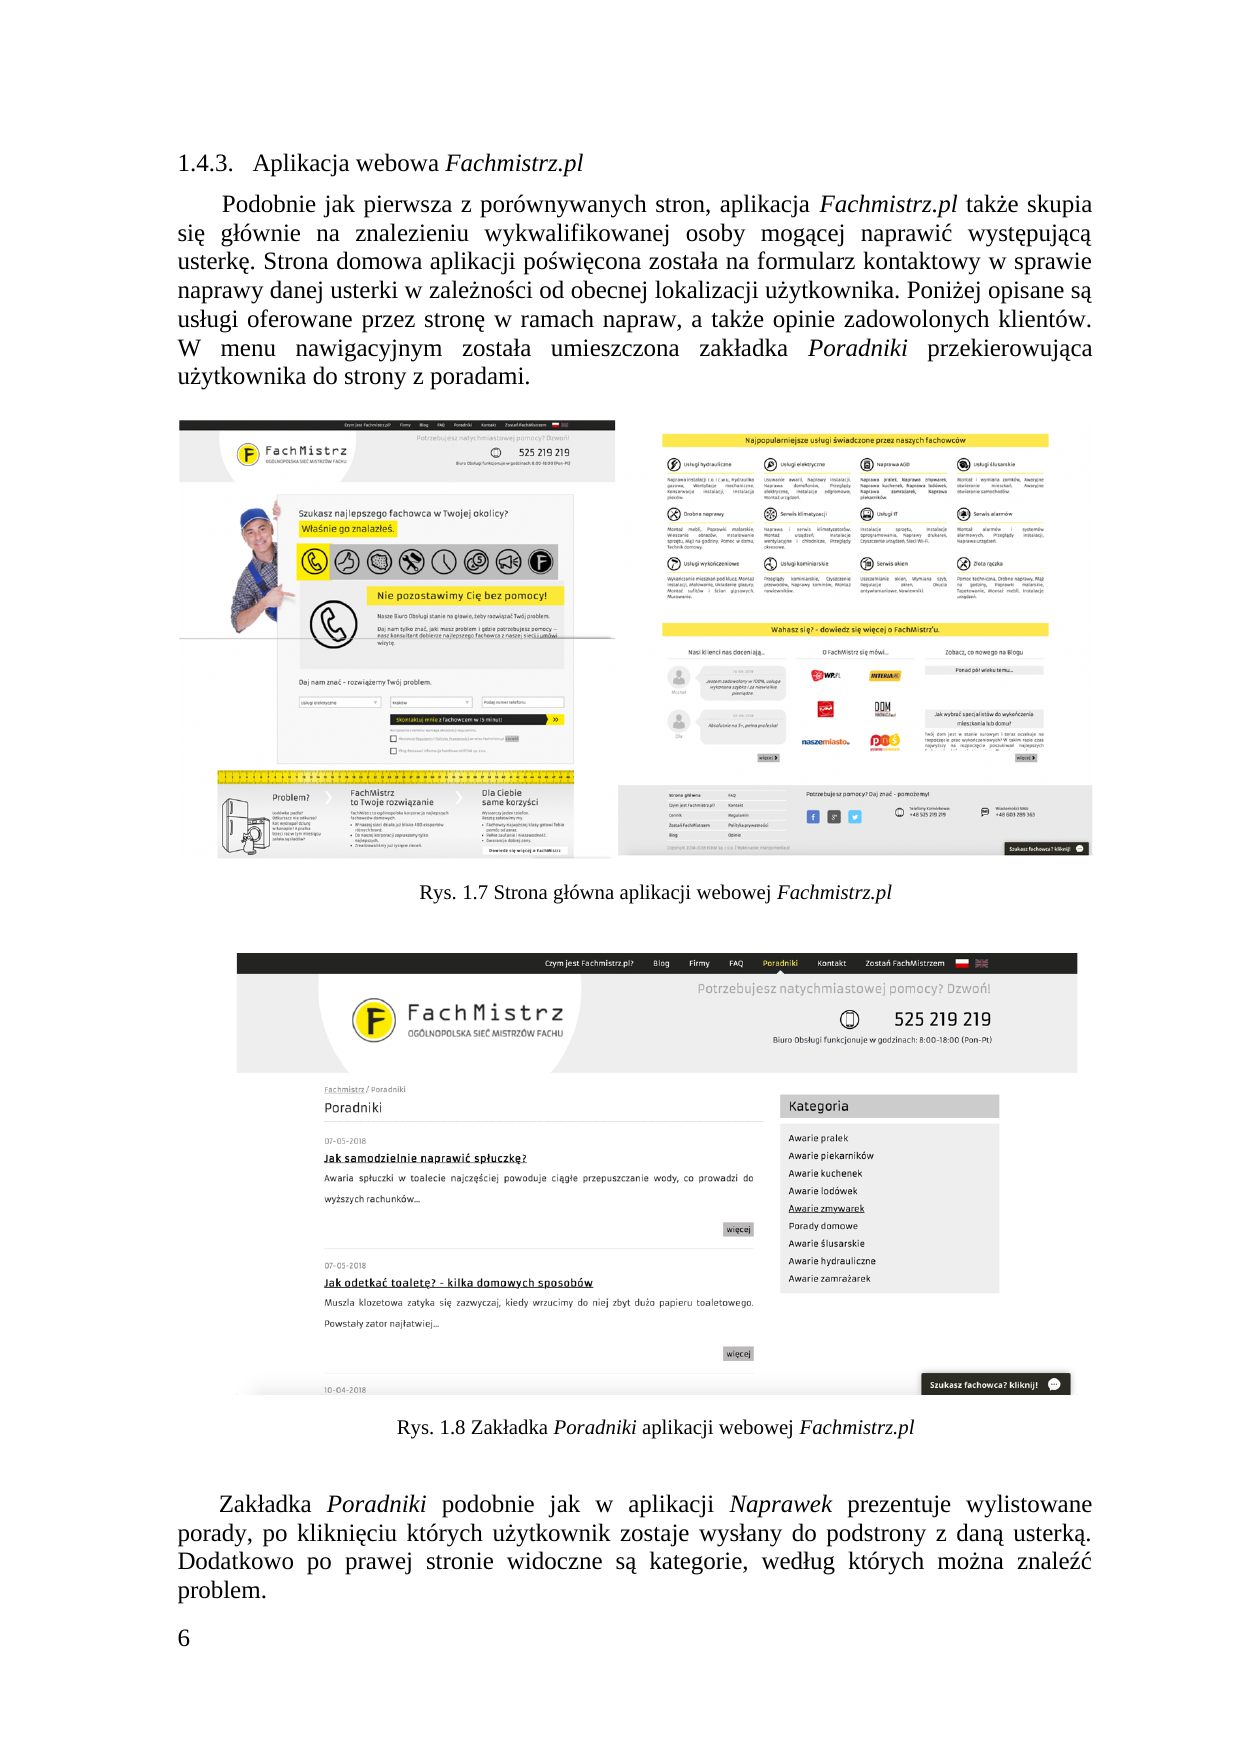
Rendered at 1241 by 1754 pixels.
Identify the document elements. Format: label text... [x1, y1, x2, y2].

text Podobnie jak pierwsza z porównywanych stron, aplikacja Fachmistrz.pl także skupia się głównie na znalezieniu wykwalifikowanej osoby mogącej naprawić występującą usterkę. Strona domowa aplikacji poświęcona została na formularz kontaktowy w sprawie naprawy danej usterki w zależności od obecnej lokalizacji użytkownika. Poniżej opisane są usługi oferowane przez stronę w ramach napraw, a także opinie zadowolonych klientów. W menu nawigacyjnym została umieszczona zakładka Poradniki przekierowująca użytkownika do strony z poradami. [177, 189, 1092, 390]
picture [236, 953, 1078, 1395]
picture [177, 418, 1093, 860]
text Rys. 1.8 Zakładka Poradniki aplikacji webowej Fachmistrz.pl [177, 1415, 1092, 1439]
text Rys. 1.7 Strona główna aplikacji webowej Fachmistrz.pl [177, 880, 1092, 904]
subtitle Aplikacja webowa Fachmistrz.pl [177, 148, 1092, 176]
text Zakładka Poradniki podobnie jak w aplikacji Naprawek prezentuje wylistowane porady, po kliknięciu których użytkownik zostaje wysłany do podstrony z daną usterką. Dodatkowo po prawej stronie widoczne są kategorie, według których można znaleźć problem. [177, 1489, 1092, 1604]
